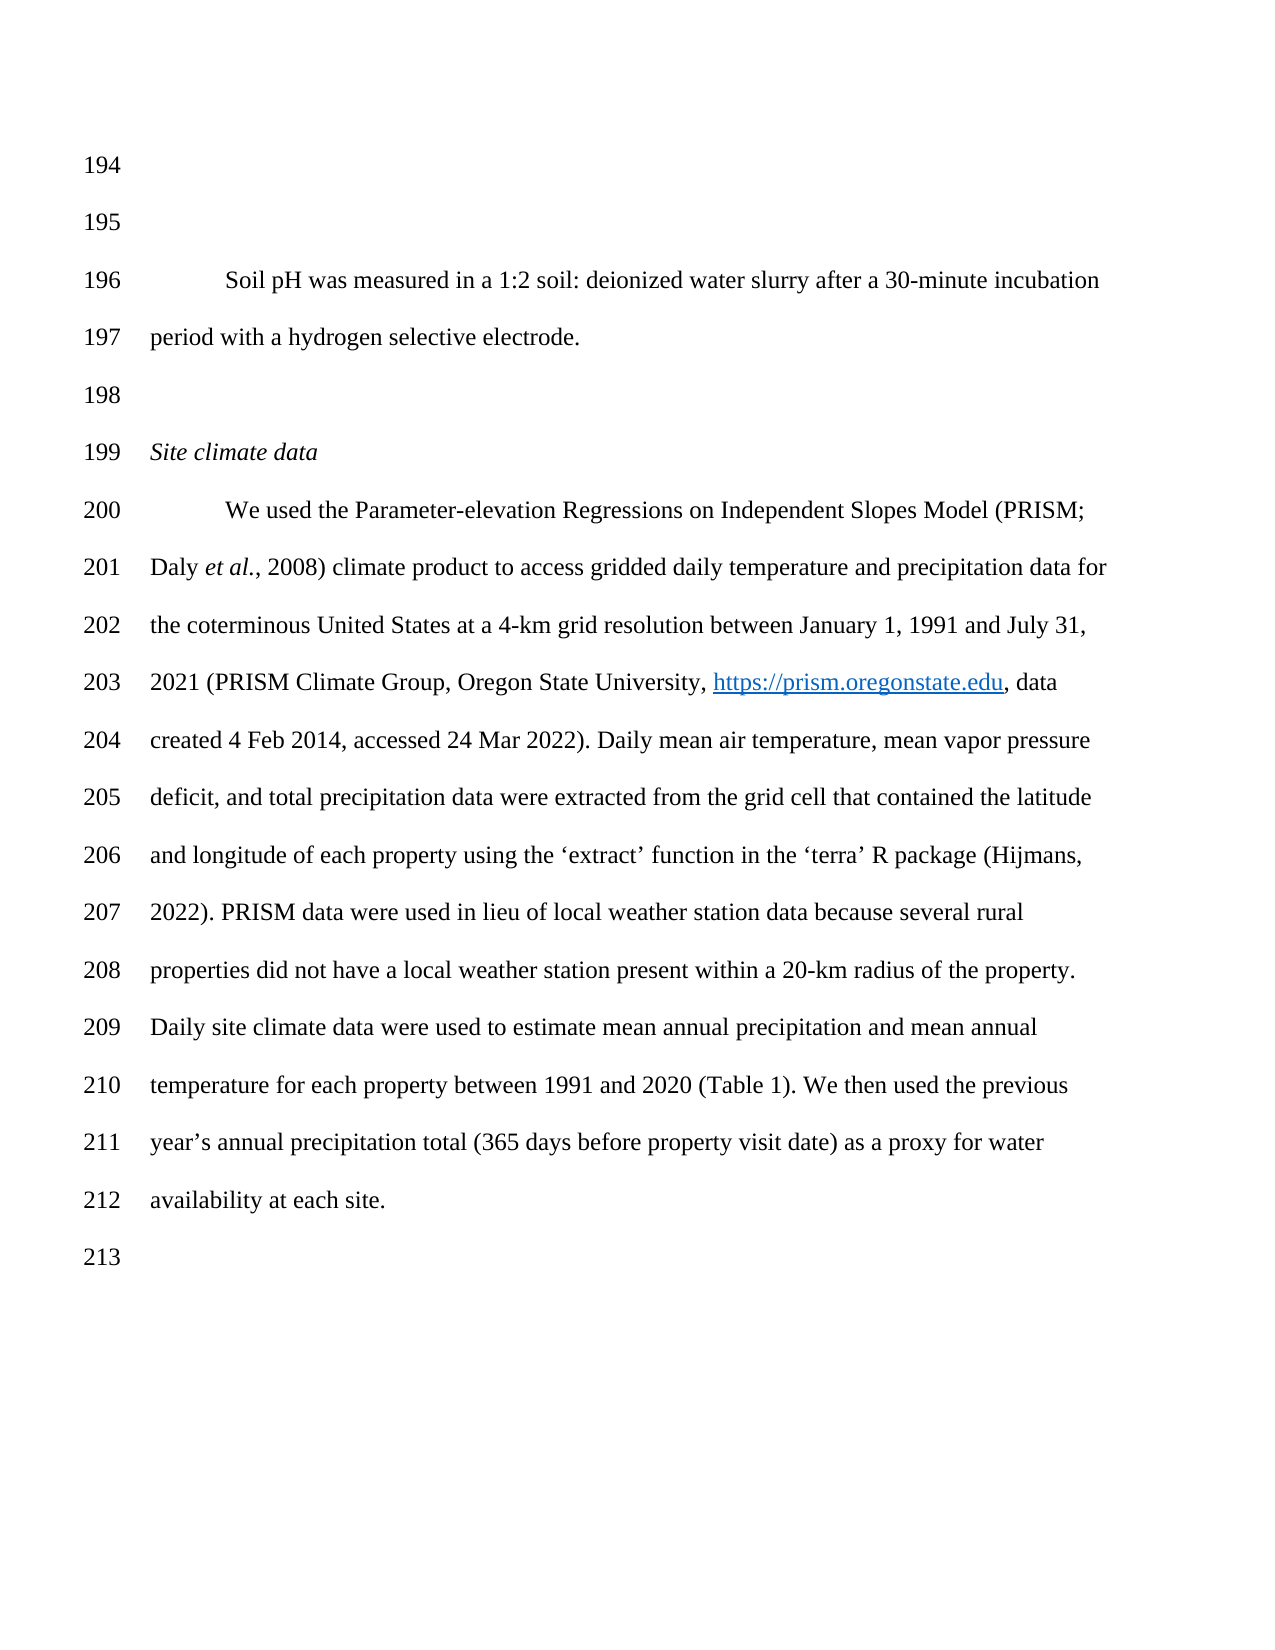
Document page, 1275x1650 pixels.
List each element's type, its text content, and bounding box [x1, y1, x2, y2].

text Soil pH was measured in a 1:2 soil: deionized water slurry after a 30-minute incubation period with a hydrogen selective electrode. [150, 265, 1125, 351]
text We used the Parameter-elevation Regressions on Independent Slopes Model (PRISM; Daly et al., 2008) climate product to access gridded daily temperature and precipitation data for the coterminous United States at a 4-km grid resolution between January 1, 1991 and July 31, 2021 (PRISM Climate Group, Oregon State University, https://prism.oregonstate.edu, data created 4 Feb 2014, accessed 24 Mar 2022). Daily mean air temperature, mean vapor pressure deficit, and total precipitation data were extracted from the grid cell that contained the latitude and longitude of each property using the ‘extract’ function in the ‘terra’ R package (Hijmans, 2022). PRISM data were used in lieu of local weather station data because several rural properties did not have a local weather station present within a 20-km radius of the property. Daily site climate data were used to estimate mean annual precipitation and mean annual temperature for each property between 1991 and 2020 (Table 1). We then used the previous year’s annual precipitation total (365 days before property visit date) as a proxy for water availability at each site. [150, 495, 1125, 1214]
text Site climate data [150, 437, 1125, 466]
